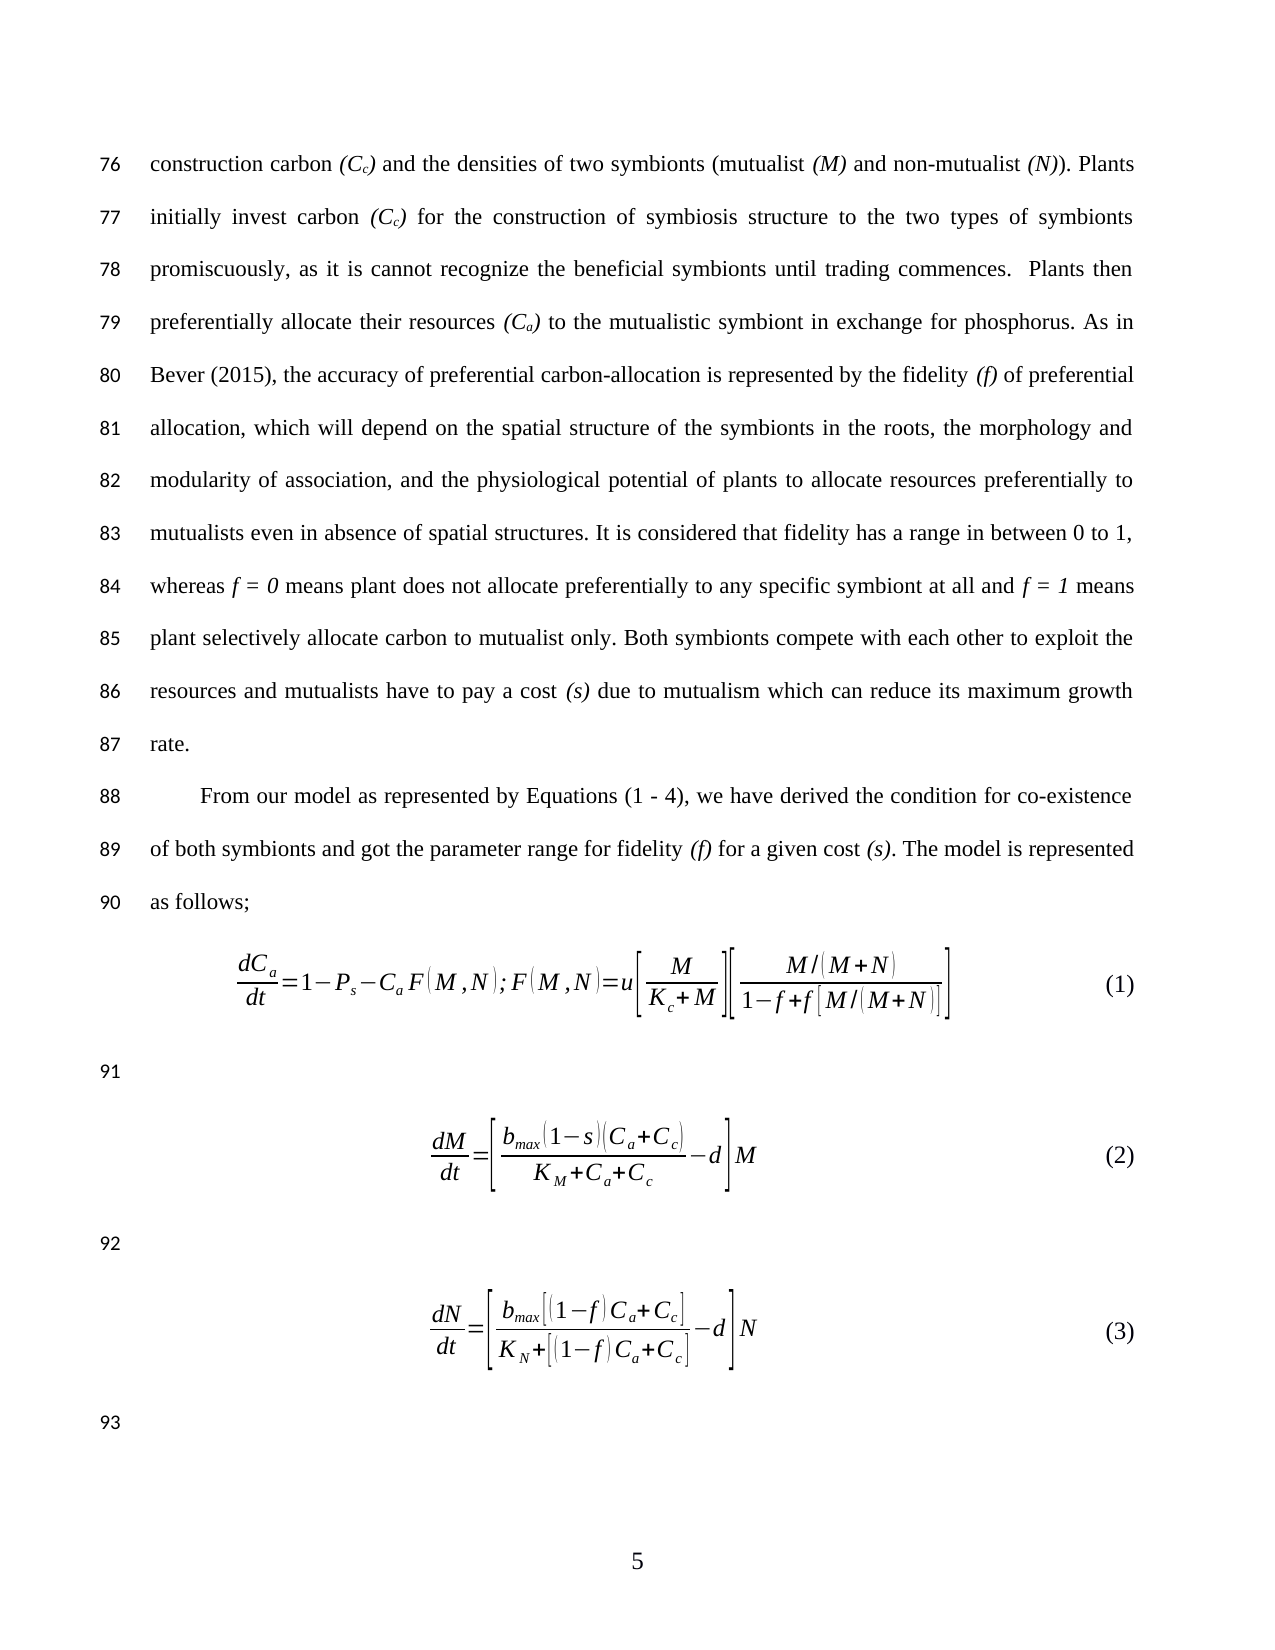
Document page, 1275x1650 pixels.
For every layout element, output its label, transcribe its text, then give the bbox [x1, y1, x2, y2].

table_header [156, 1111, 1031, 1227]
table_header [156, 941, 1031, 1056]
table_header (3) [1031, 1283, 1140, 1406]
table_header [156, 1283, 1031, 1406]
table_header (1) [1031, 941, 1140, 1056]
text From our model as represented by Equations (1 - 4), we have derived the condition for co-existence of both symbionts and got the parameter range for fidelity (f) for a given cost (s). The model is represented as follows; [150, 782, 1134, 914]
table_header (2) [1031, 1111, 1140, 1227]
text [150, 150, 1134, 756]
